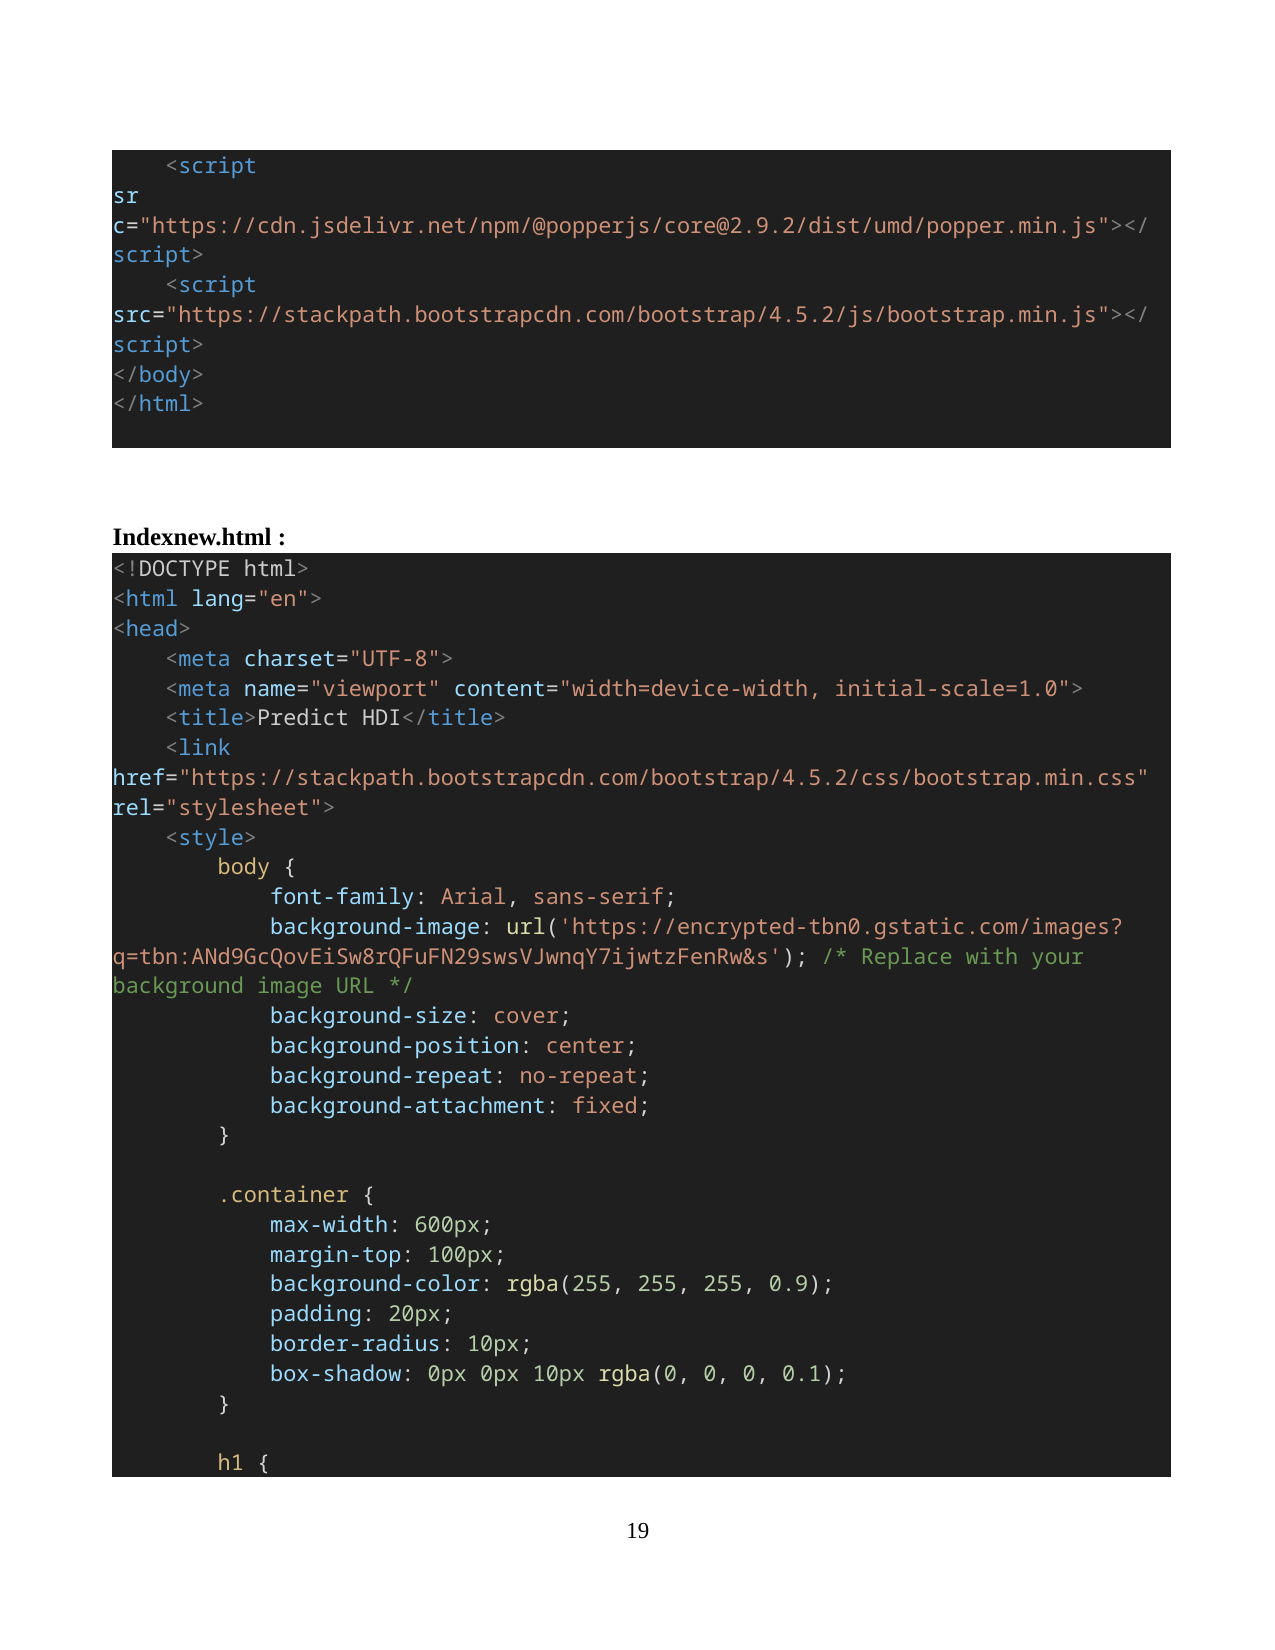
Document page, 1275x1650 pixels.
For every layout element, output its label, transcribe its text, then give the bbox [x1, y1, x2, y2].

text <script src="https://stackpath.bootstrapcdn.com/bootstrap/4.5.2/js/bootstrap.min.js"></script> [112, 269, 1171, 358]
text <meta name="viewport" content="width=device-width, initial-scale=1.0"> [112, 672, 1171, 702]
text <title>Predict HDI</title> [112, 702, 1171, 732]
text font-family: Arial, sans-serif; [112, 881, 1171, 911]
text <style> [112, 821, 1171, 851]
text <head> [112, 613, 1171, 643]
text body { [112, 851, 1171, 881]
text background-color: rgba(255, 255, 255, 0.9); [112, 1268, 1171, 1298]
text background-position: center; [112, 1030, 1171, 1060]
text .container { [112, 1179, 1171, 1209]
text <script src="https://cdn.jsdelivr.net/npm/@popperjs/core@2.9.2/dist/umd/popper.min.js"></script> [112, 150, 1171, 269]
text background-size: cover; [112, 1000, 1171, 1030]
text <!DOCTYPE html> [112, 553, 1171, 583]
text margin-top: 100px; [112, 1238, 1171, 1268]
text } [112, 1387, 1171, 1417]
text padding: 20px; [112, 1298, 1171, 1328]
text border-radius: 10px; [112, 1328, 1171, 1358]
text <meta charset="UTF-8"> [112, 643, 1171, 672]
text background-image: url('https://encrypted-tbn0.gstatic.com/images?q=tbn:ANd9GcQovEiSw8rQFuFN29swsVJwnqY7ijwtzFenRw&s'); /* Replace with your background image URL */ [112, 911, 1171, 1000]
text h1 { [112, 1447, 1171, 1477]
text <html lang="en"> [112, 583, 1171, 613]
text <link href="https://stackpath.bootstrapcdn.com/bootstrap/4.5.2/css/bootstrap.min.css" rel="stylesheet"> [112, 732, 1171, 821]
text } [112, 1119, 1171, 1149]
text </body> [112, 358, 1171, 388]
text max-width: 600px; [112, 1209, 1171, 1238]
text box-shadow: 0px 0px 10px rgba(0, 0, 0, 0.1); [112, 1358, 1171, 1387]
text background-attachment: fixed; [112, 1089, 1171, 1119]
text </html> [112, 388, 1171, 418]
text background-repeat: no-repeat; [112, 1060, 1171, 1089]
text Indexnew.html : [112, 522, 1171, 551]
